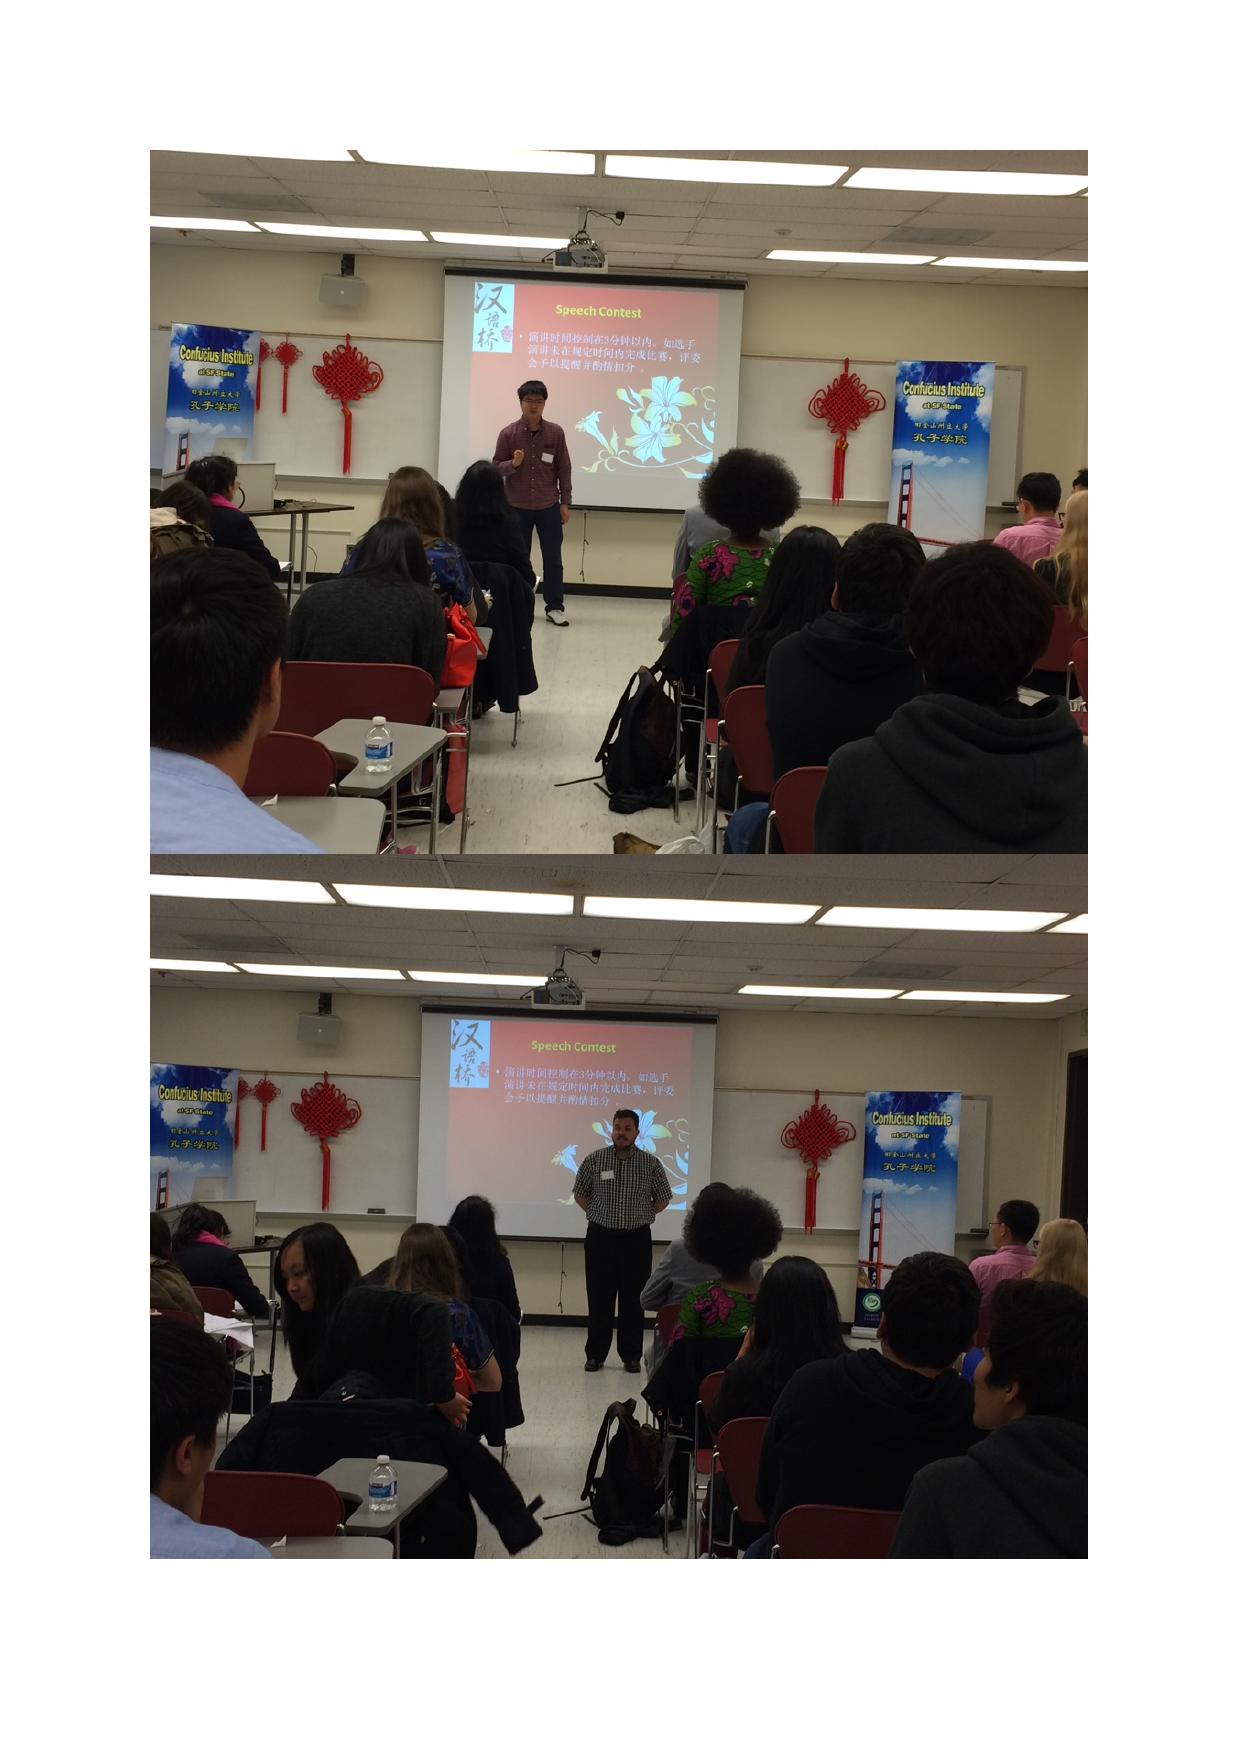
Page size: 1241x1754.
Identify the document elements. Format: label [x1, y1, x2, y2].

picture [150, 150, 1088, 1559]
